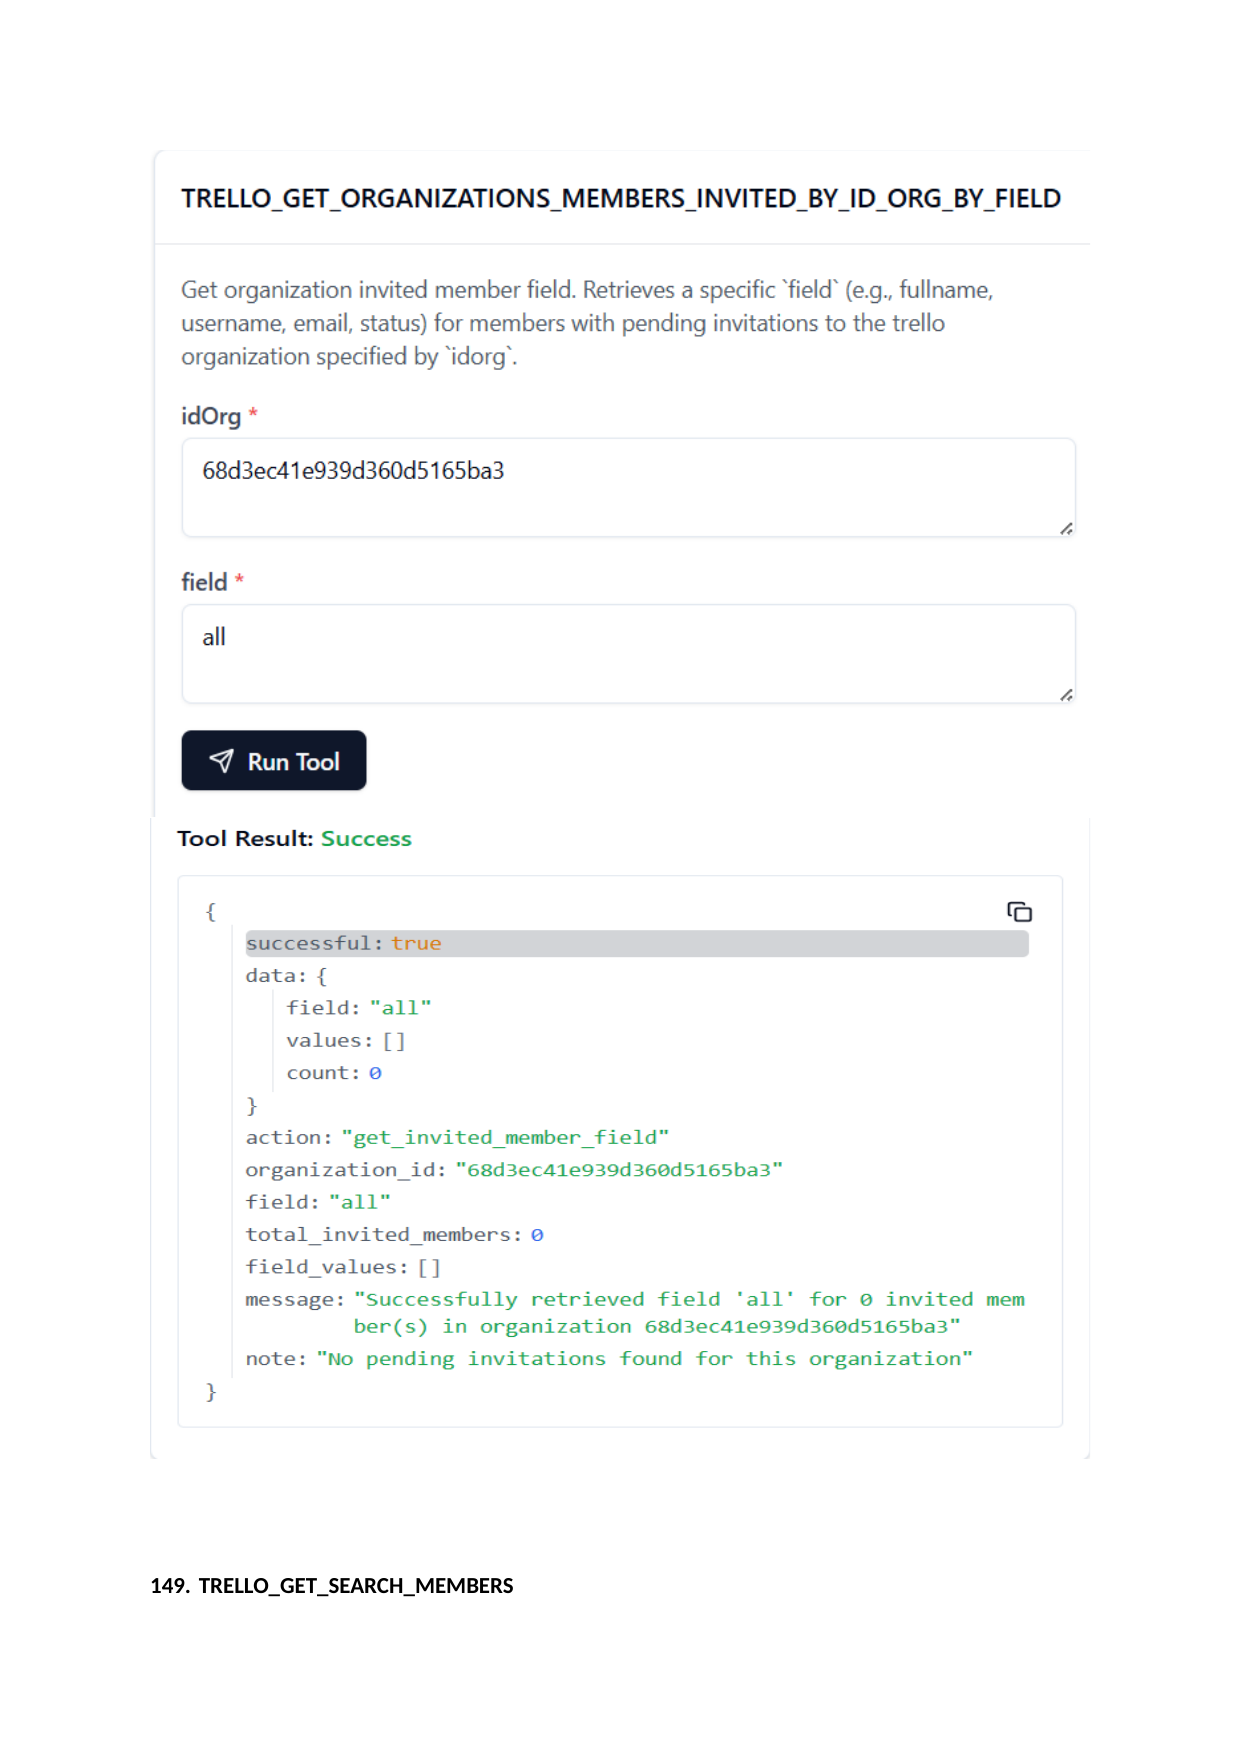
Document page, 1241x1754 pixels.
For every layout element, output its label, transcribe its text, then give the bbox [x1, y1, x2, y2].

picture [150, 150, 1091, 817]
text 149. TRELLO_GET_SEARCH_MEMBERS [150, 1571, 1090, 1599]
picture [150, 818, 1091, 1459]
